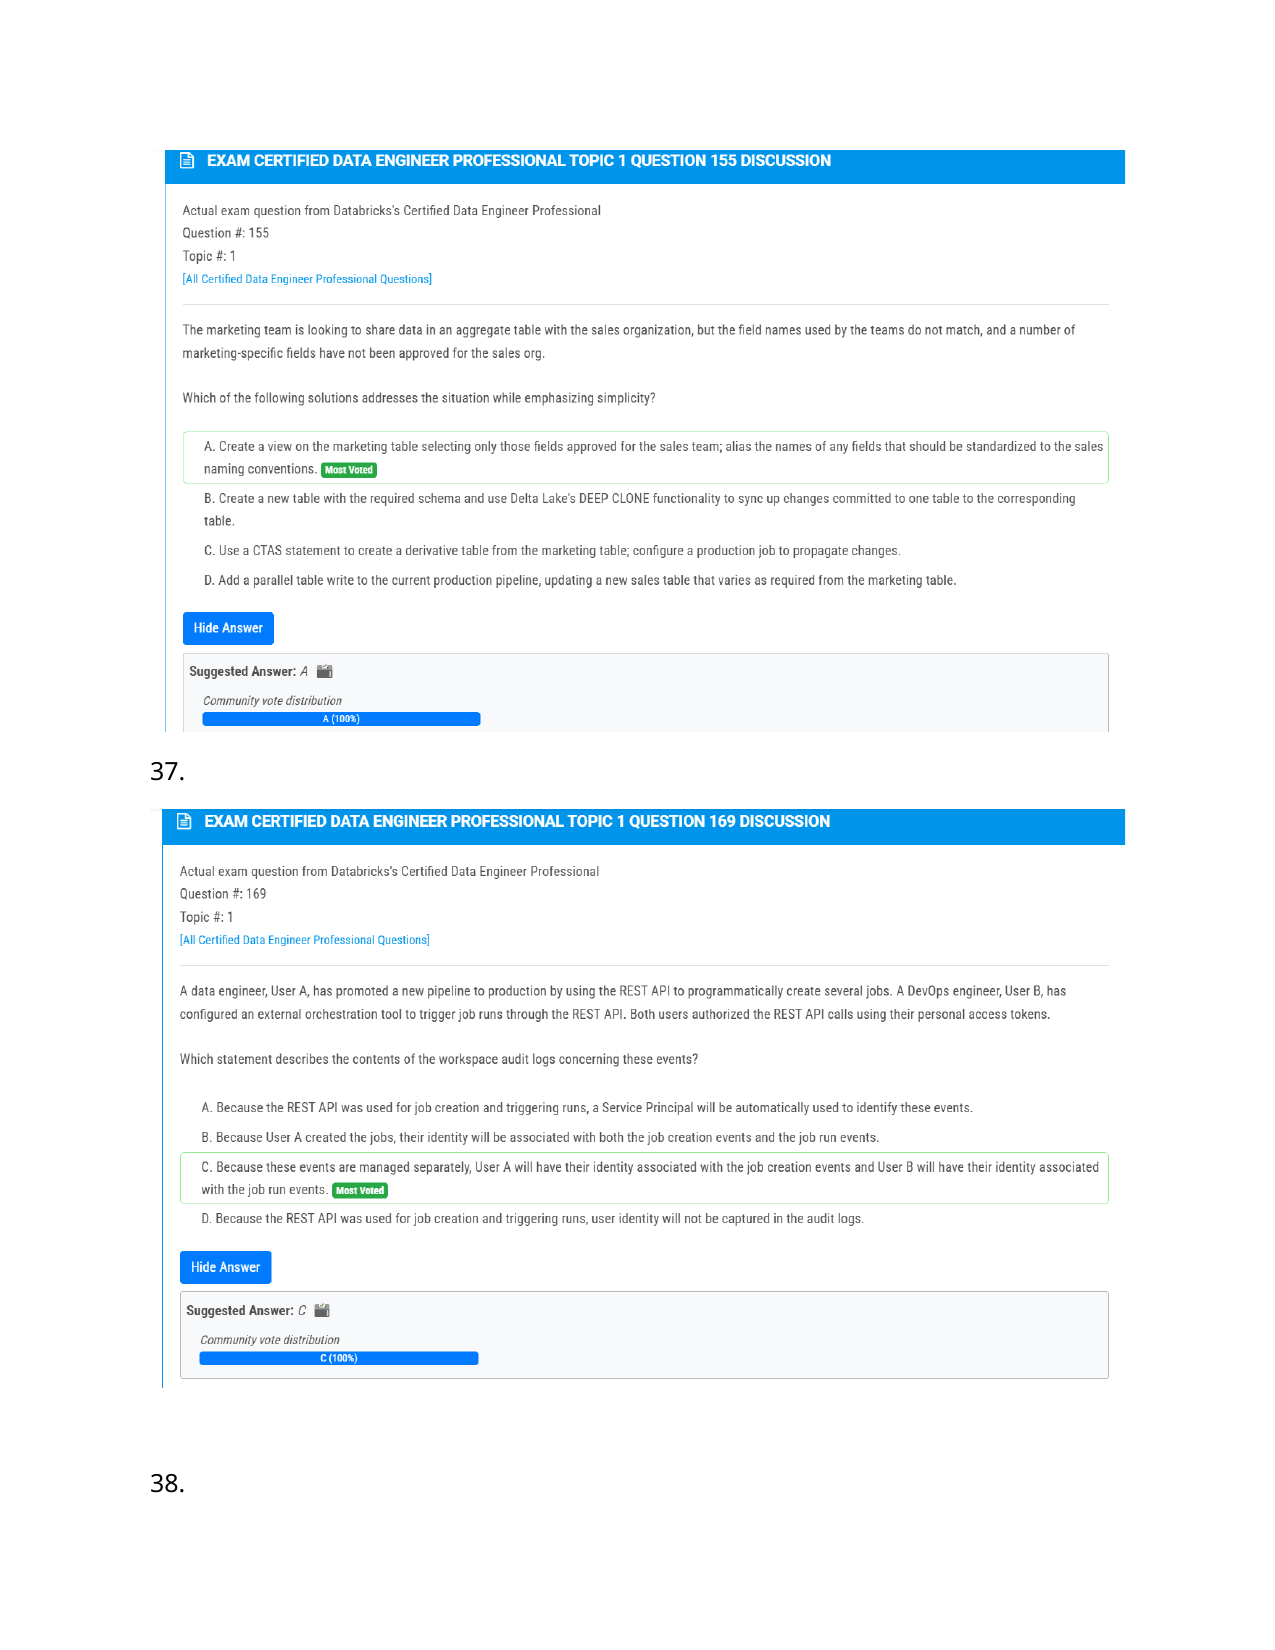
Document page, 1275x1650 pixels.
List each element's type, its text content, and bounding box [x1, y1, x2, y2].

picture [150, 150, 1125, 732]
text 37. [150, 753, 1125, 787]
picture [150, 809, 1125, 1388]
text 38. [150, 1465, 1125, 1499]
